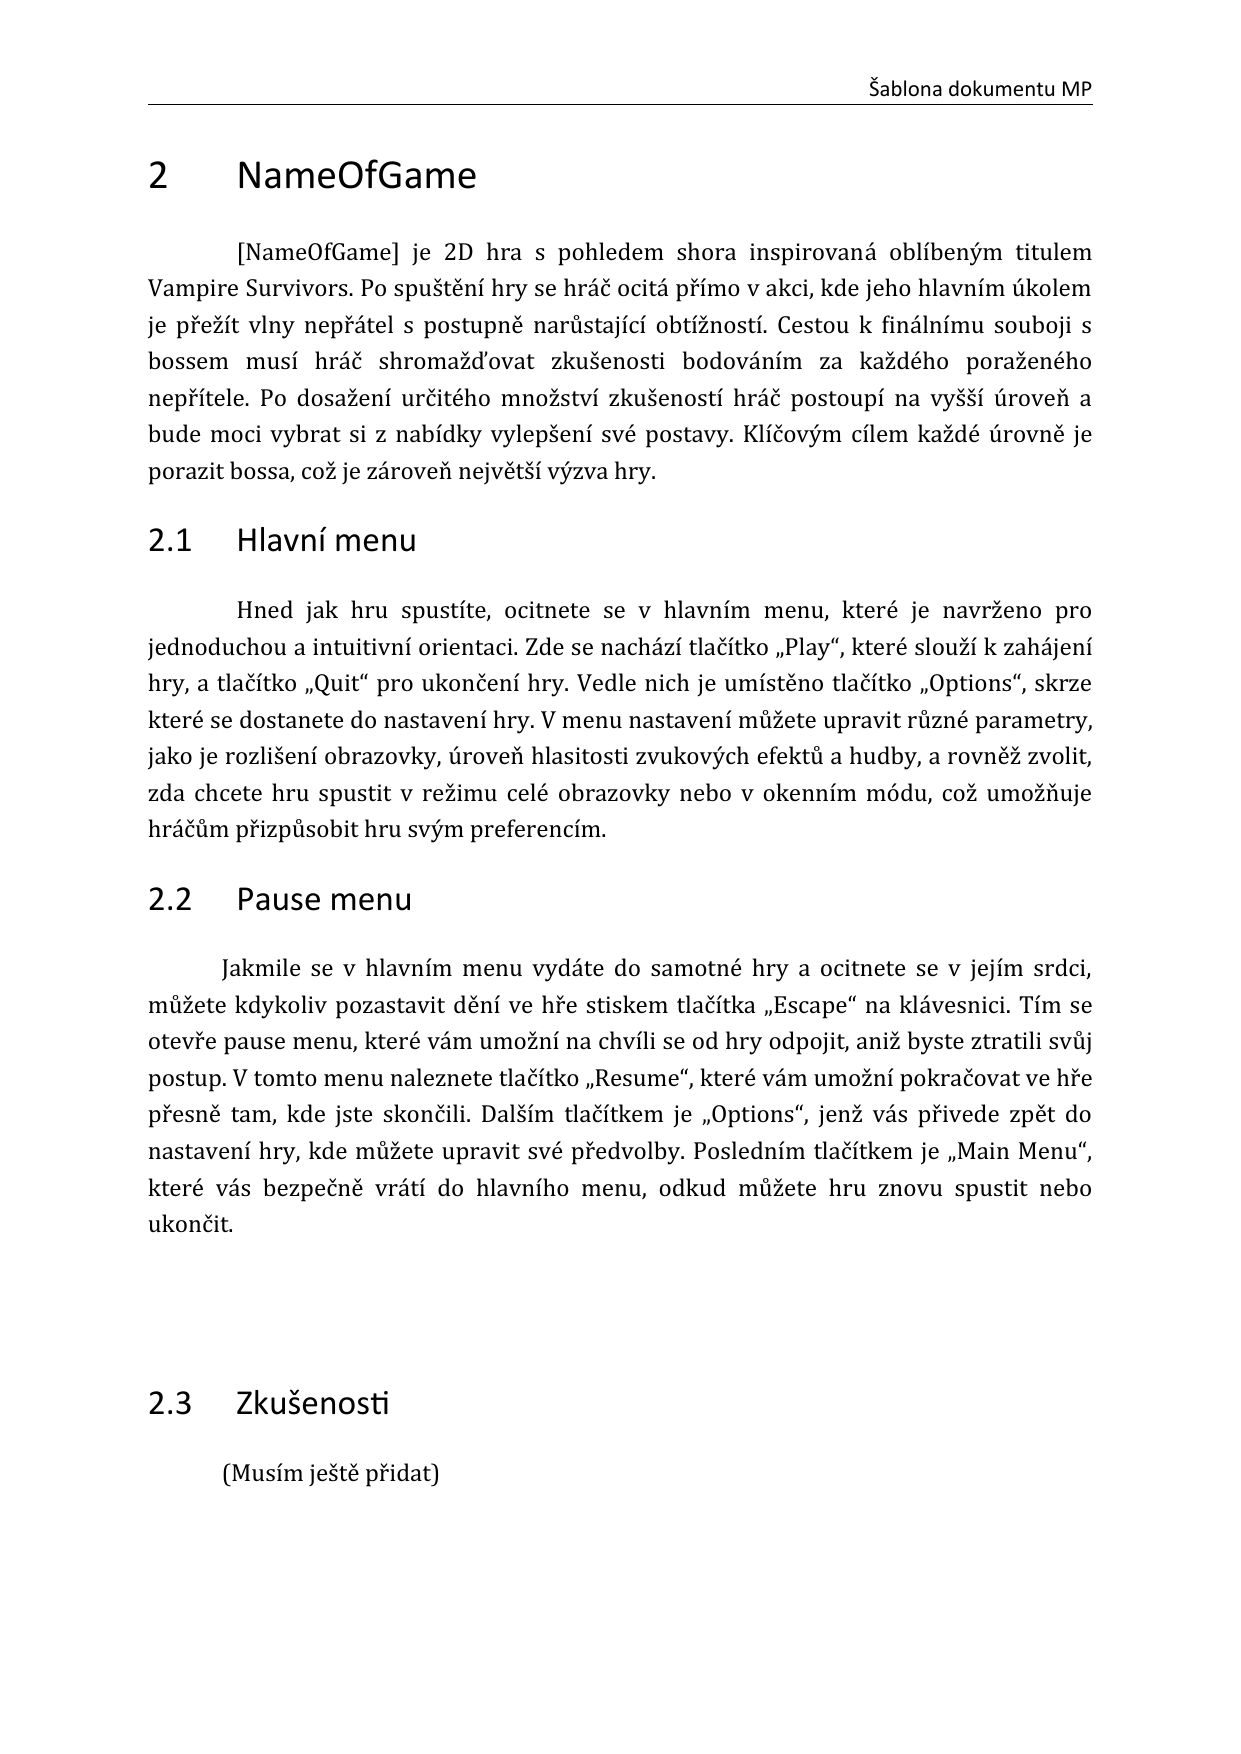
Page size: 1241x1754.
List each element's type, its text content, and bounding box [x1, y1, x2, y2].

subtitle Zkušenosti [148, 1380, 1093, 1423]
subtitle Hlavní menu [148, 517, 1093, 561]
text (Musím ještě přidat) [221, 1458, 1093, 1487]
subtitle NameOfGame [148, 148, 1093, 198]
text Jakmile se v hlavním menu vydáte do samotné hry a ocitnete se v jejím srdci, můžete kdykoliv pozastavit dění ve hře stiskem tlačítka „Escape“ na klávesnici. Tím se otevře pause menu, které vám umožní na chvíli se od hry odpojit, aniž byste ztratili svůj postup. V tomto menu naleznete tlačítko „Resume“, které vám umožní pokračovat ve hře přesně tam, kde jste skončili. Dalším tlačítkem je „Options“, jenž vás přivede zpět do nastavení hry, kde můžete upravit své předvolby. Posledním tlačítkem je „Main Menu“, které vás bezpečně vrátí do hlavního menu, odkud můžete hru znovu spustit nebo ukončit. [148, 953, 1093, 1238]
text [NameOfGame] je 2D hra s pohledem shora inspirovaná oblíbeným titulem Vampire Survivors. Po spuštění hry se hráč ocitá přímo v akci, kde jeho hlavním úkolem je přežít vlny nepřátel s postupně narůstající obtížností. Cestou k finálnímu souboji s bossem musí hráč shromažďovat zkušenosti bodováním za každého poraženého nepřítele. Po dosažení určitého množství zkušeností hráč postoupí na vyšší úroveň a bude moci vybrat si z nabídky vylepšení své postavy. Klíčovým cílem každé úrovně je porazit bossa, což je zároveň největší výzva hry. [148, 236, 1093, 485]
text Hned jak hru spustíte, ocitnete se v hlavním menu, které je navrženo pro jednoduchou a intuitivní orientaci. Zde se nachází tlačítko „Play“, které slouží k zahájení hry, a tlačítko „Quit“ pro ukončení hry. Vedle nich je umístěno tlačítko „Options“, skrze které se dostanete do nastavení hry. V menu nastavení můžete upravit různé parametry, jako je rozlišení obrazovky, úroveň hlasitosti zvukových efektů a hudby, a rovněž zvolit, zda chcete hru spustit v režimu celé obrazovky nebo v okenním módu, což umožňuje hráčům přizpůsobit hru svým preferencím. [148, 594, 1093, 843]
subtitle Pause menu [148, 876, 1093, 919]
